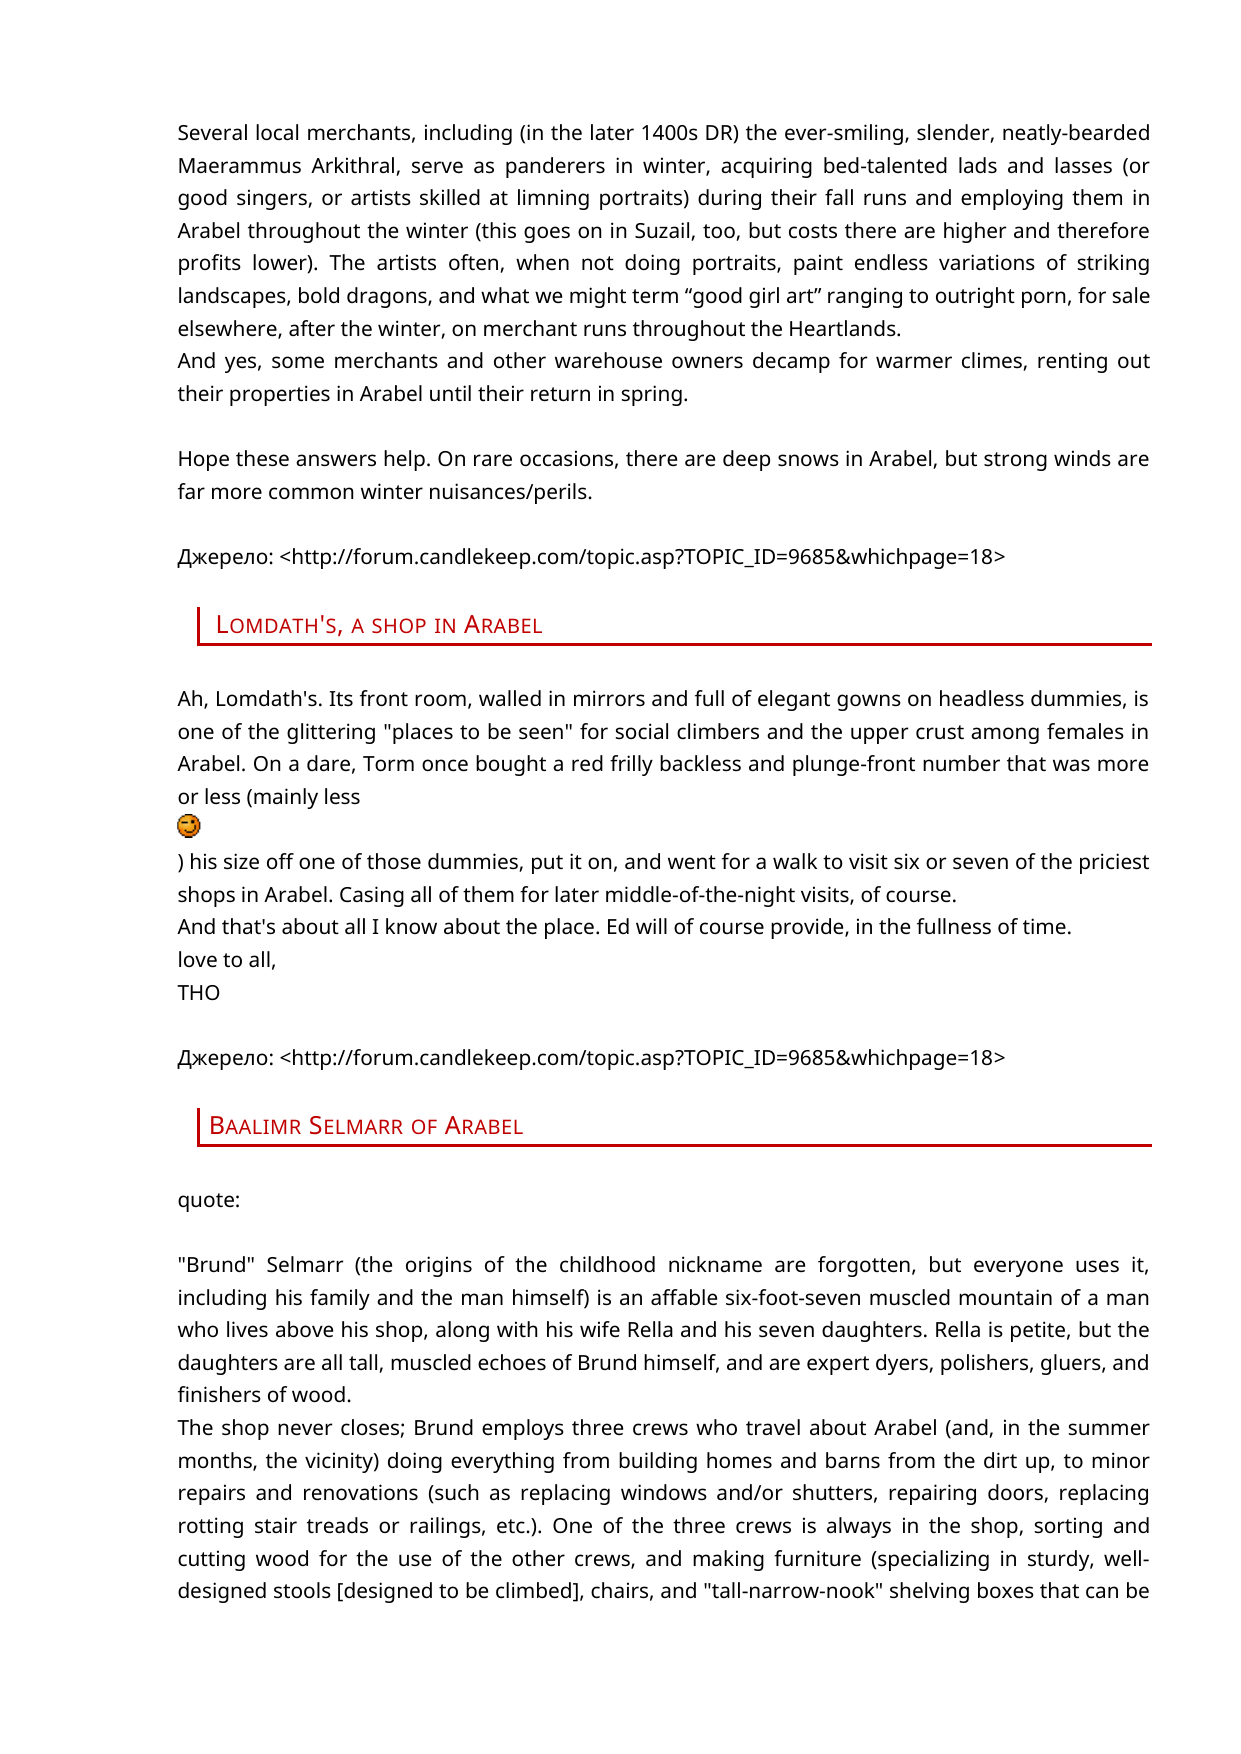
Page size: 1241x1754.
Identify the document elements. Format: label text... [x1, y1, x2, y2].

text And that's about all I know about the place. Ed will of course provide, in the fullness of time. [177, 912, 1152, 941]
text Джерело: <http://forum.candlekeep.com/topic.asp?TOPIC_ID=9685&whichpage=18> [177, 1043, 1152, 1071]
text Ah, Lomdath's. Its front room, walled in mirrors and full of elegant gowns on headless dummies, is one of the glittering "places to be seen" for social climbers and the upper crust among females in Arabel. On a dare, Torm once bought a red frilly backless and plunge-front number that was more or less (mainly less [177, 684, 1152, 810]
text And yes, some merchants and other warehouse owners decamp for warmer climes, renting out their properties in Arabel until their return in spring. [177, 346, 1152, 407]
subtitle Lomdath's, a shop in Arabel [200, 607, 1152, 643]
picture [177, 814, 201, 838]
text THO [177, 978, 1152, 1006]
text love to all, [177, 945, 1152, 973]
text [177, 1413, 1152, 1605]
text Hope these answers help. On rare occasions, there are deep snows in Arabel, but strong winds are far more common winter nuisances/perils. [177, 444, 1152, 505]
text Several local merchants, including (in the later 1400s DR) the ever-smiling, slender, neatly-bearded Maerammus Arkithral, serve as panderers in winter, acquiring bed-talented lads and lasses (or good singers, or artists skilled at limning portraits) during their fall runs and employing them in Arabel throughout the winter (this goes on in Suzail, too, but costs there are higher and therefore profits lower). The artists often, when not doing portraits, paint endless variations of striking landscapes, bold dragons, and what we might term “good girl art” ranging to outright porn, for sale elsewhere, after the winter, on merchant runs throughout the Heartlands. [177, 118, 1152, 342]
subtitle Baalimr Selmarr of Arabel [200, 1108, 1152, 1144]
text Джерело: <http://forum.candlekeep.com/topic.asp?TOPIC_ID=9685&whichpage=18> [177, 542, 1152, 570]
text "Brund" Selmarr (the origins of the childhood nickname are forgotten, but everyone uses it, including his family and the man himself) is an affable six-foot-seven muscled mountain of a man who lives above his shop, along with his wife Rella and his seven daughters. Rella is petite, but the daughters are all tall, muscled echoes of Brund himself, and are expert dyers, polishers, gluers, and finishers of wood. [177, 1250, 1152, 1409]
text ) his size off one of those dummies, put it on, and went for a walk to visit six or seven of the priciest shops in Arabel. Casing all of them for later middle-of-the-night visits, of course. [177, 847, 1152, 908]
text quote: [177, 1185, 1152, 1213]
